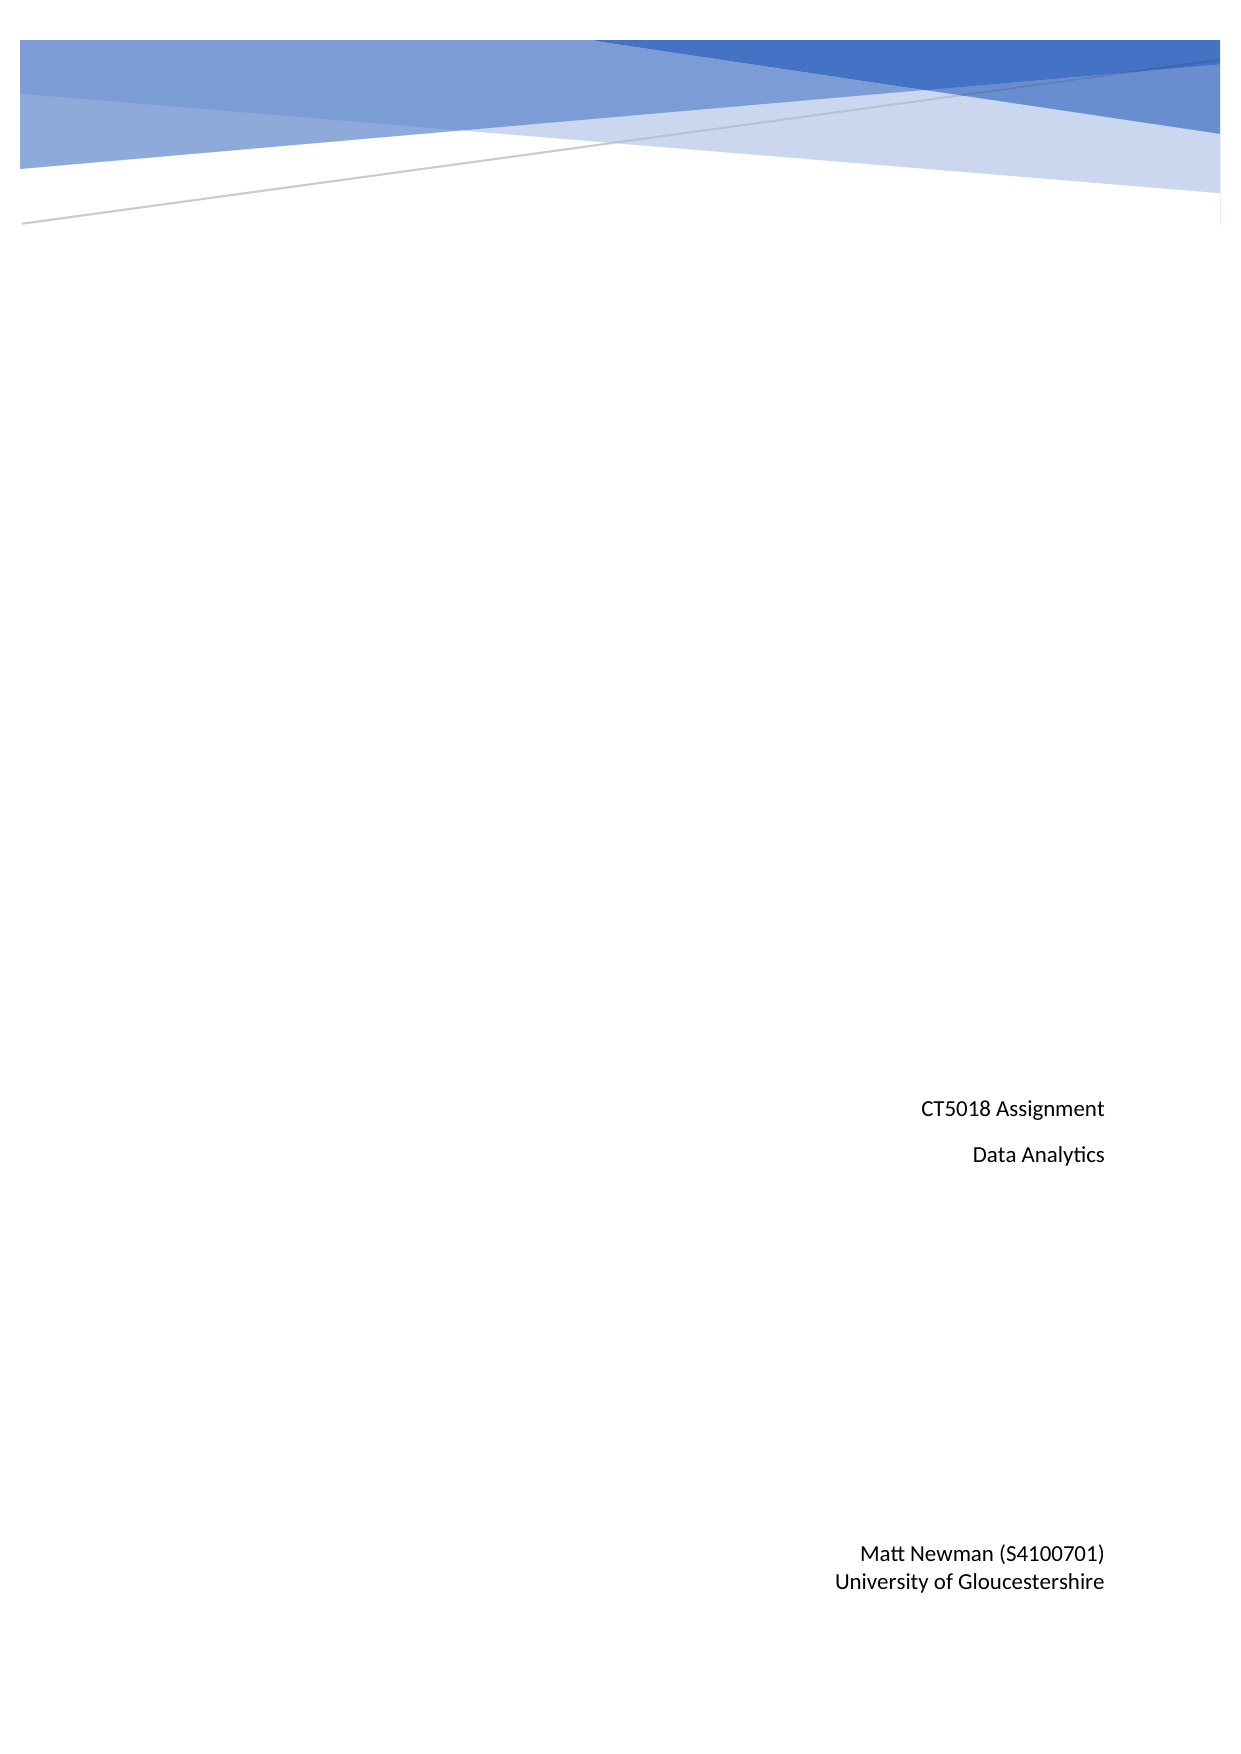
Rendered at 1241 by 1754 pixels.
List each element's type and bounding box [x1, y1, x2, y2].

picture [20, 40, 1221, 240]
